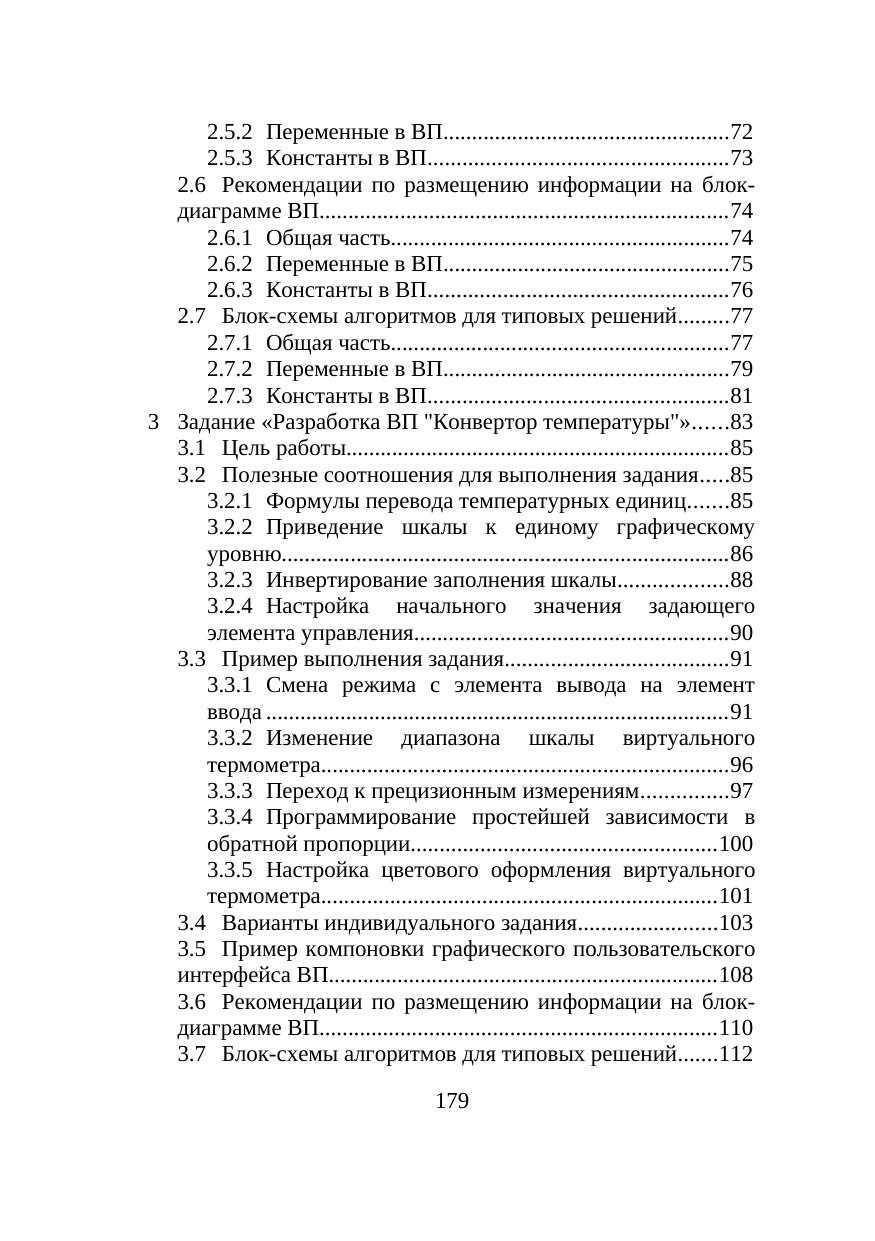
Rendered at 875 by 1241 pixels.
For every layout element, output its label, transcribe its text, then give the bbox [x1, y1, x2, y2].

text 3.2.4 Настройка начального значения задающего элемента управления 90 [207, 592, 756, 645]
text 3.3 Пример выполнения задания 91 [177, 645, 756, 672]
text 3.2.2 Приведение шкалы к единому графическому уровню 86 [207, 513, 756, 566]
text 3 Задание «Разработка ВП "Конвертор температуры"» 83 [148, 408, 756, 434]
text 3.3.1 Смена режима с элемента вывода на элемент ввода 91 [207, 672, 756, 724]
text 2.7 Блок-схемы алгоритмов для типовых решений 77 [177, 303, 756, 329]
text 3.4 Варианты индивидуального задания 103 [177, 909, 756, 935]
text 3.3.2 Изменение диапазона шкалы виртуального термометра 96 [207, 724, 756, 777]
text 3.5 Пример компоновки графического пользовательского интерфейса ВП 108 [177, 935, 756, 988]
text 2.7.2 Переменные в ВП 79 [207, 355, 756, 382]
text 3.2 Полезные соотношения для выполнения задания 85 [177, 461, 756, 487]
text 3.6 Рекомендации по размещению информации на блок-диаграмме ВП 110 [177, 988, 756, 1041]
text 3.3.5 Настройка цветового оформления виртуального термометра 101 [207, 856, 756, 909]
text 2.6 Рекомендации по размещению информации на блок-диаграмме ВП 74 [177, 171, 756, 223]
text 3.3.4 Программирование простейшей зависимости в обратной пропорции 100 [207, 803, 756, 856]
text 3.2.1 Формулы перевода температурных единиц 85 [207, 487, 756, 513]
text 2.6.1 Общая часть 74 [207, 223, 756, 250]
text 3.3.3 Переход к прецизионным измерениям 97 [207, 777, 756, 803]
text 3.7 Блок-схемы алгоритмов для типовых решений 112 [177, 1041, 756, 1067]
text 2.6.3 Константы в ВП 76 [207, 276, 756, 303]
text 2.6.2 Переменные в ВП 75 [207, 250, 756, 276]
text 2.5.3 Константы в ВП 73 [207, 144, 756, 171]
text 3.1 Цель работы 85 [177, 434, 756, 461]
text 2.7.3 Константы в ВП 81 [207, 382, 756, 408]
text 2.5.2 Переменные в ВП 72 [207, 118, 756, 144]
text 3.2.3 Инвертирование заполнения шкалы 88 [207, 566, 756, 592]
text 2.7.1 Общая часть 77 [207, 329, 756, 355]
